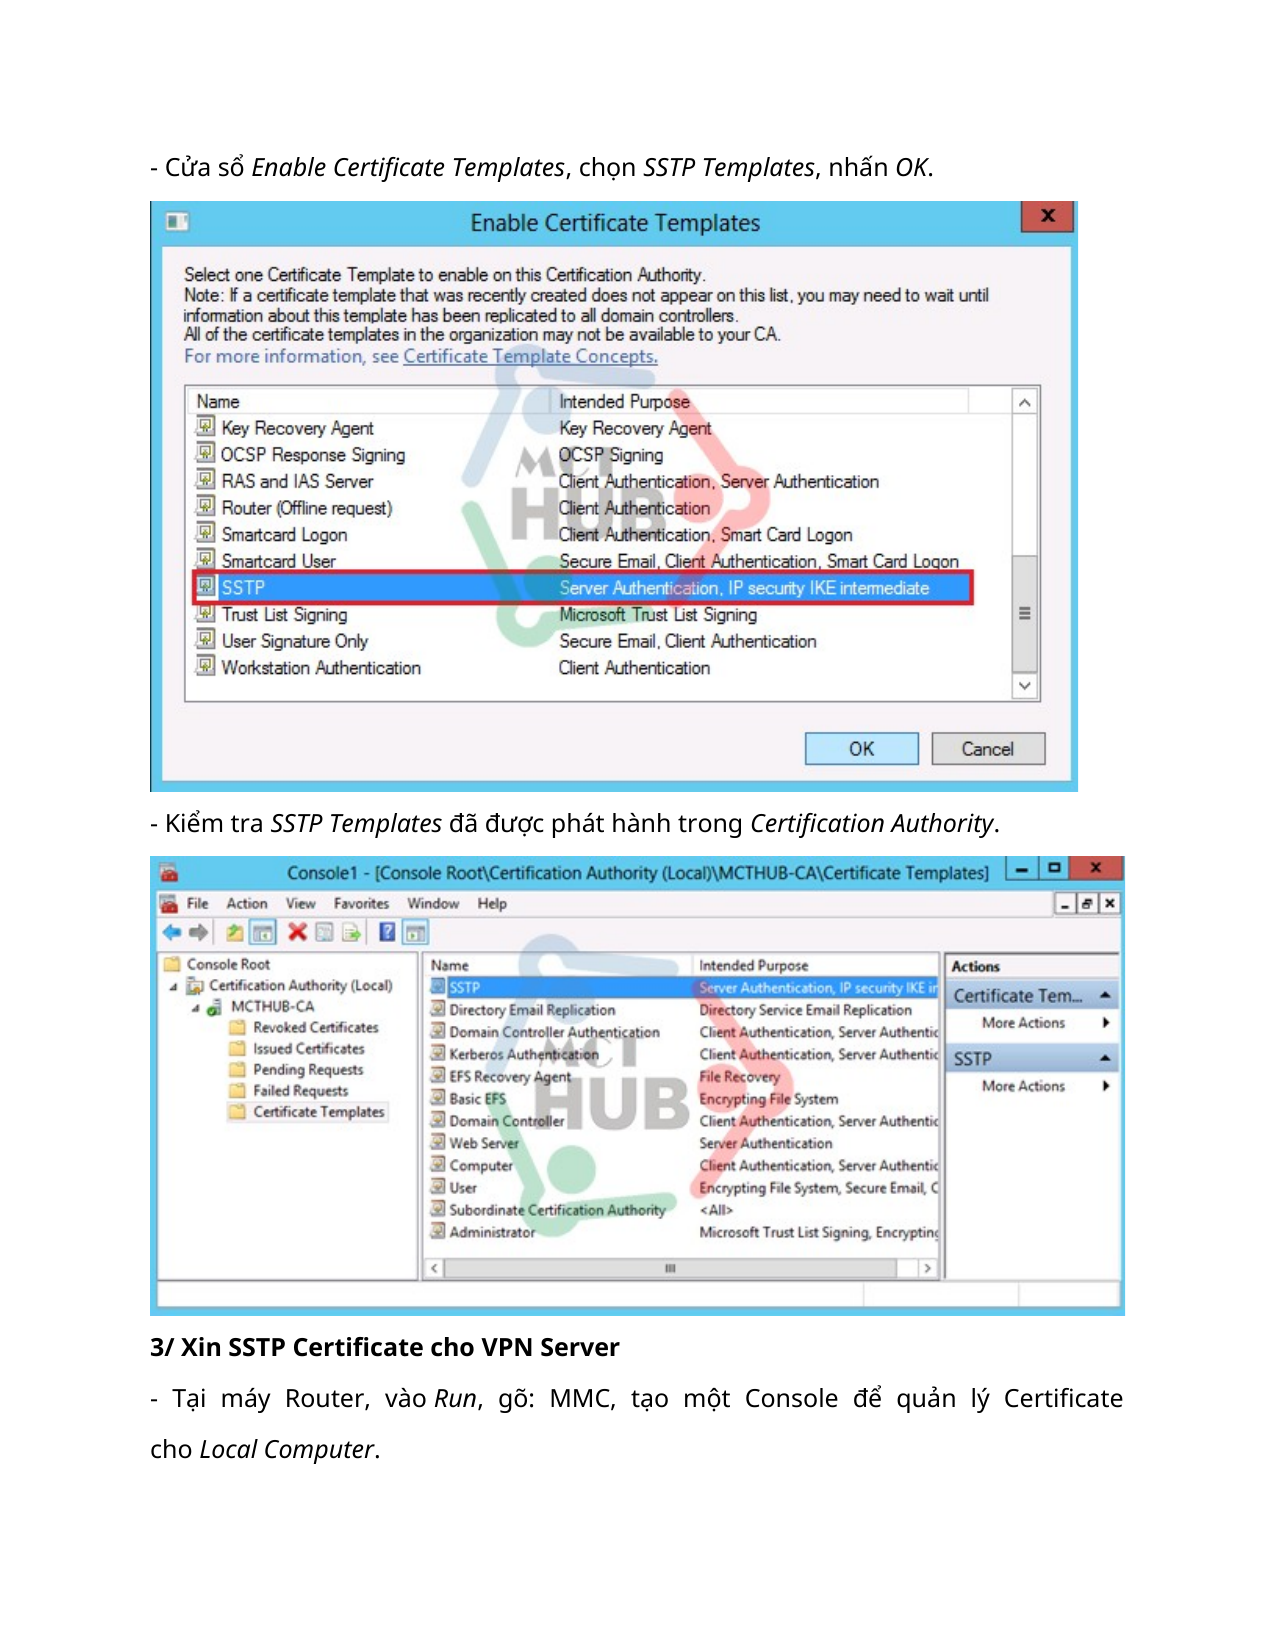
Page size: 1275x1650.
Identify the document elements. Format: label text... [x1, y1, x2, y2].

text 3/ Xin SSTP Certificate cho VPN Server [150, 1330, 1125, 1364]
text - Cửa sổ Enable Certificate Templates, chọn SSTP Templates, nhấn OK. [150, 150, 1125, 184]
text - Kiểm tra SSTP Templates đã được phát hành trong Certification Authority. [150, 806, 1125, 840]
text - Tại máy Router, vào Run, gõ: MMC, tạo một Console để quản lý Certificate cho Local Computer. [150, 1381, 1125, 1466]
picture [150, 201, 1079, 792]
picture [150, 856, 1125, 1316]
